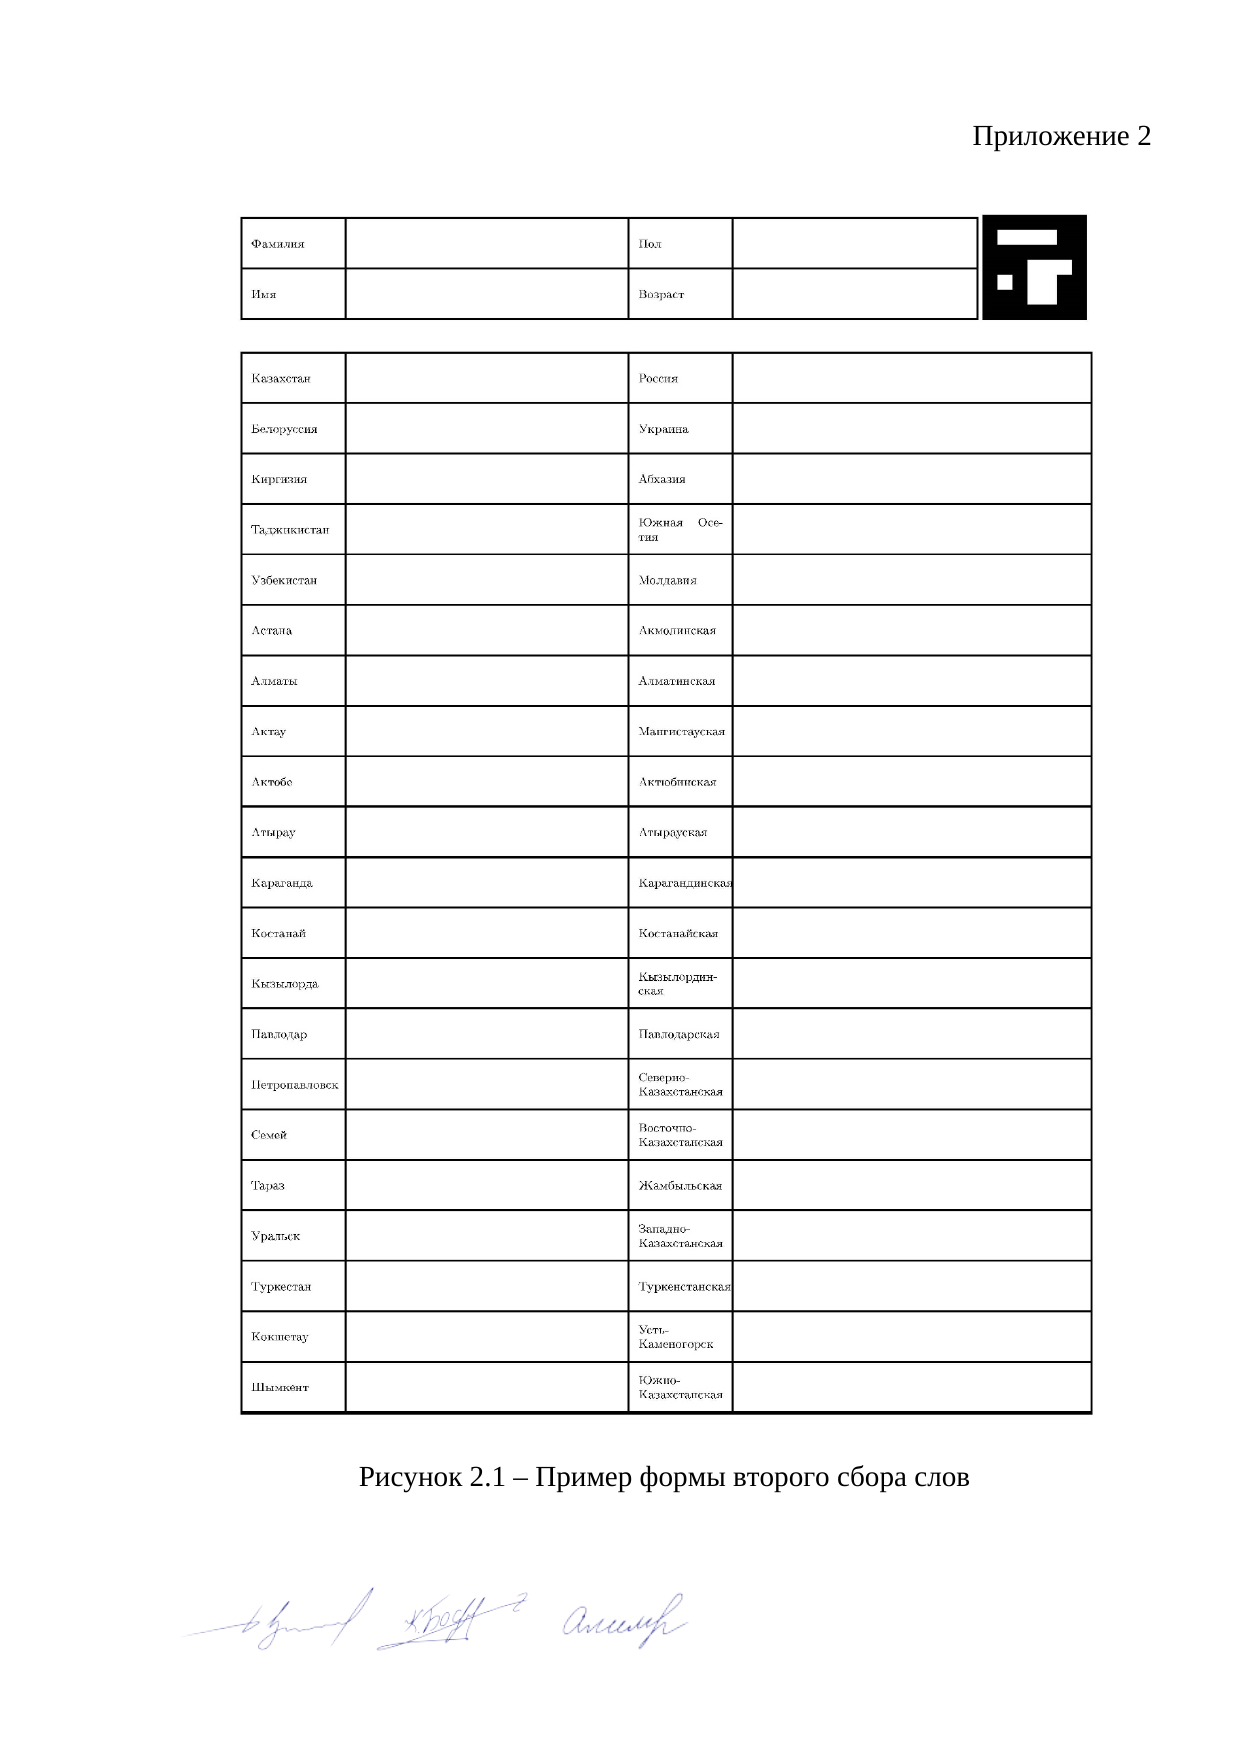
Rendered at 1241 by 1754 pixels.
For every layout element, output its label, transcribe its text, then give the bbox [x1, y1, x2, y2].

picture [219, 185, 1110, 1426]
text Приложение 2 [177, 118, 1152, 152]
text Рисунок 2.1 – Пример формы второго сбора слов [177, 1459, 1152, 1492]
